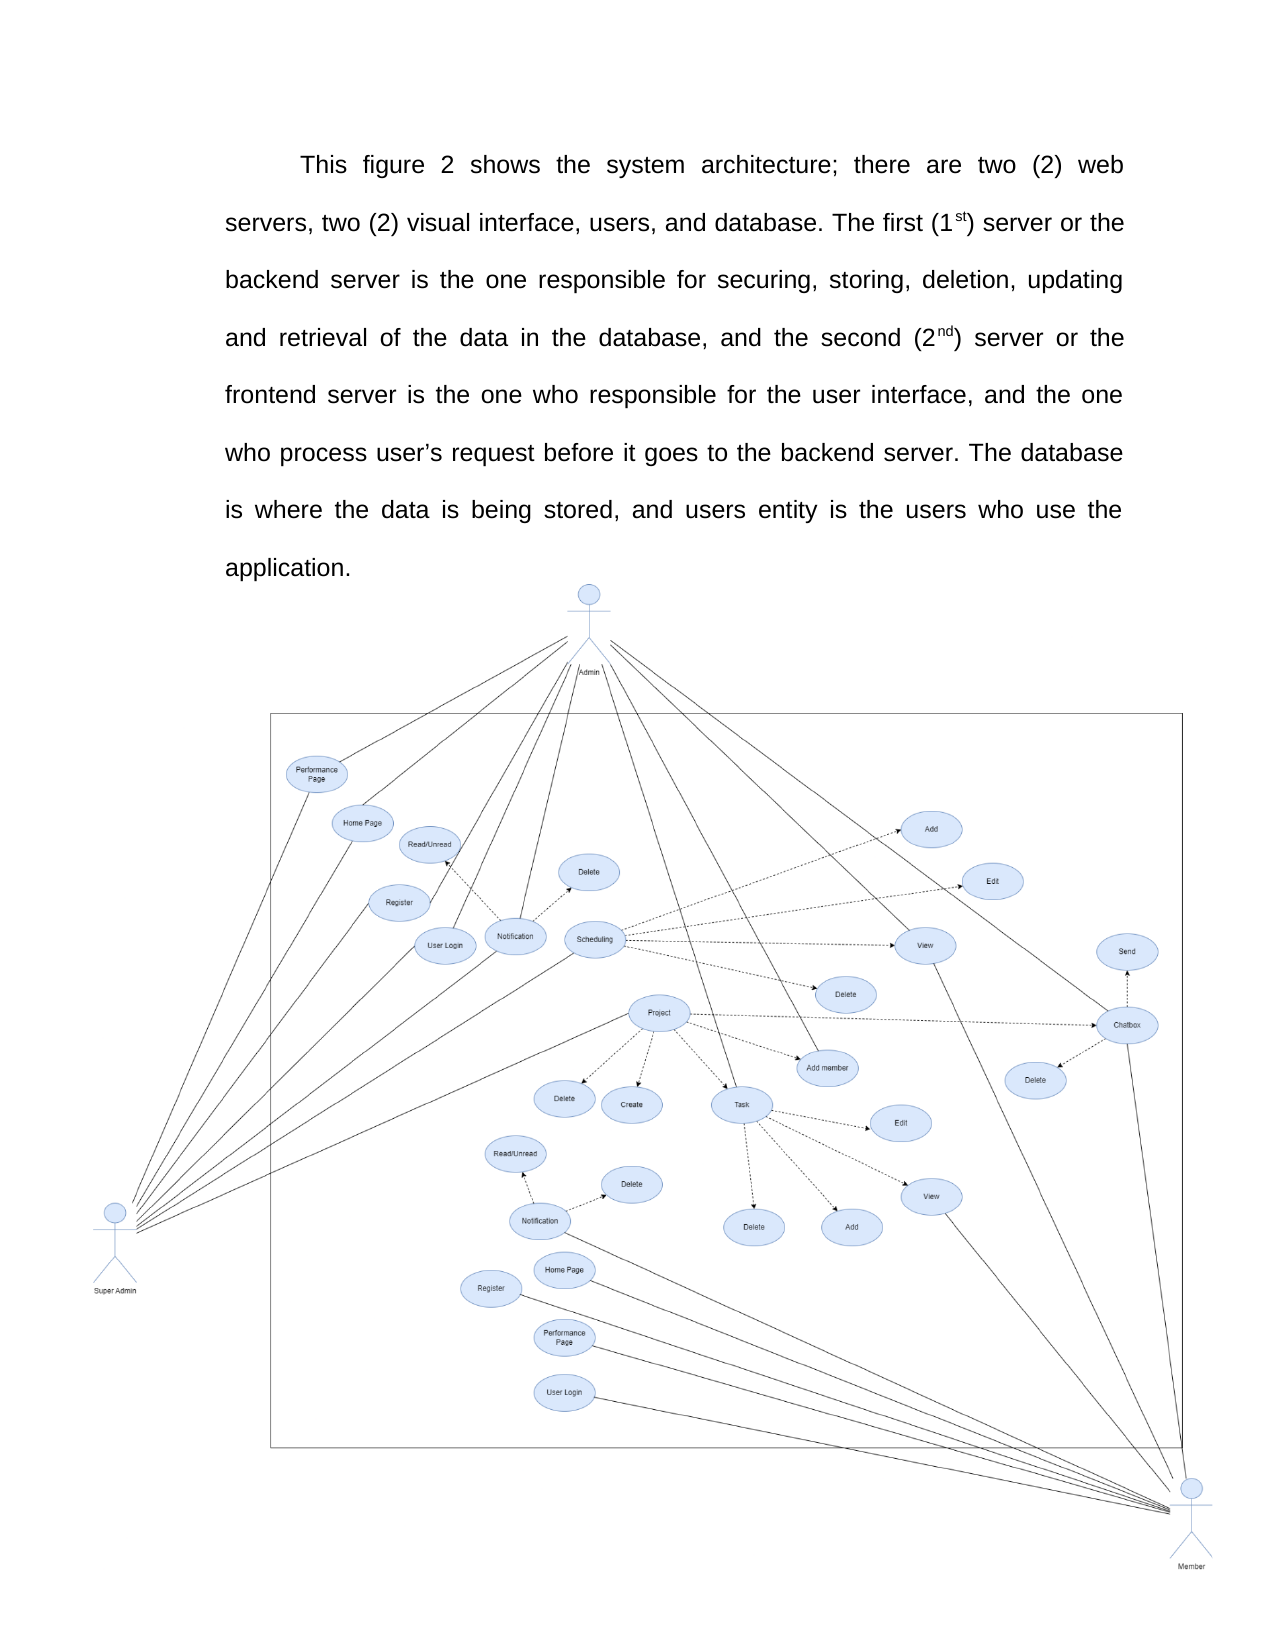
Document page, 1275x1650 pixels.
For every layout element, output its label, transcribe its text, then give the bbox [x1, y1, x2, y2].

text This figure 2 shows the system architecture; there are two (2) web servers, two (2) visual interface, users, and database. The first (1st) server or the backend server is the one responsible for securing, storing, deletion, updating and retrieval of the data in the database, and the second (2nd) server or the frontend server is the one who responsible for the user interface, and the one who process user’s request before it goes to the backend server. The database is where the data is being stored, and users entity is the users who use the application. [225, 150, 1125, 581]
picture [93, 584, 1213, 1571]
